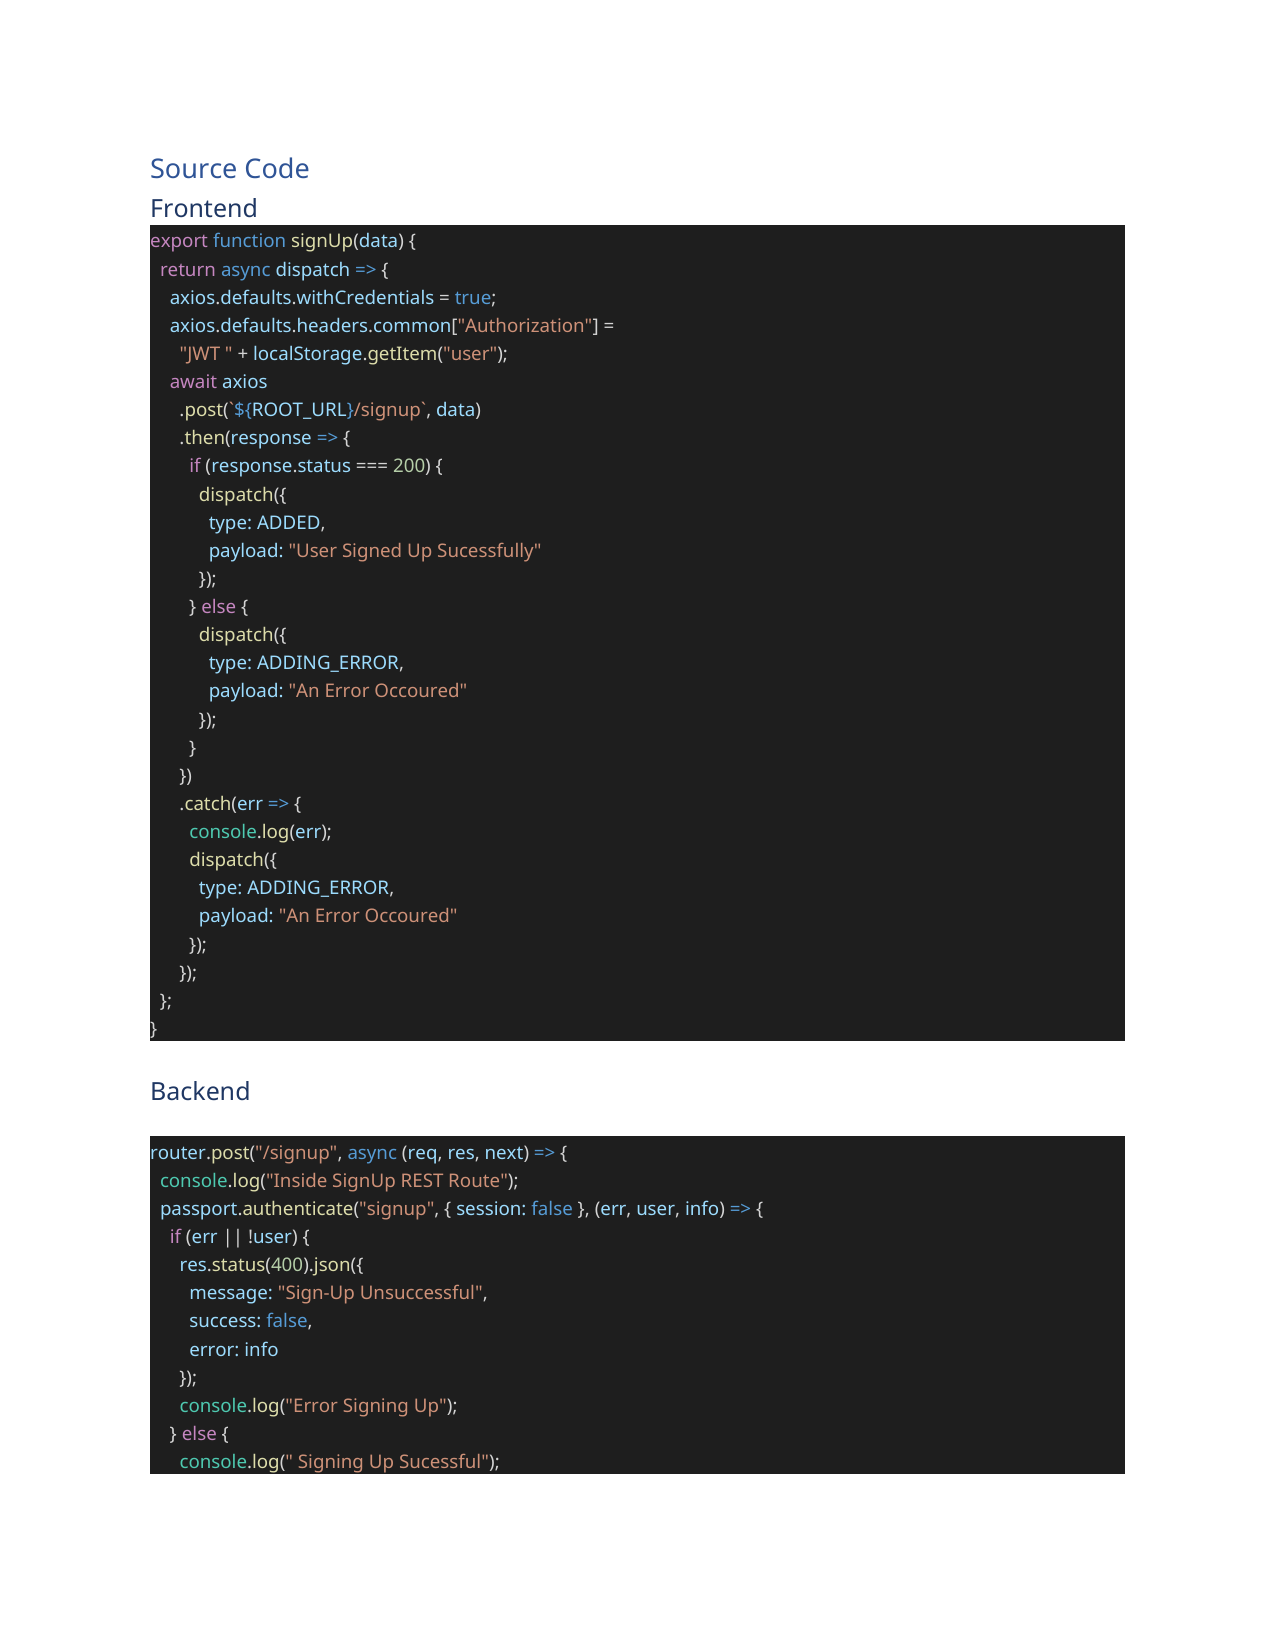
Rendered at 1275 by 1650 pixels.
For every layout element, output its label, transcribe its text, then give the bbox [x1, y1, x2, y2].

subtitle Source Code [150, 150, 1125, 187]
text } else { [150, 1418, 1125, 1446]
text passport.authenticate("signup", { session: false }, (err, user, info) => { [150, 1193, 1125, 1221]
text export function signUp(data) { [150, 225, 1125, 253]
text }); [150, 563, 1125, 591]
text } [150, 731, 1125, 759]
text } else { [150, 591, 1125, 619]
text .then(response => { [150, 422, 1125, 450]
text type: ADDING_ERROR, [150, 647, 1125, 675]
text console.log(" Signing Up Sucessful"); [150, 1446, 1125, 1474]
text }); [150, 956, 1125, 984]
text console.log("Inside SignUp REST Route"); [150, 1164, 1125, 1193]
text success: false, [150, 1305, 1125, 1333]
text }); [150, 928, 1125, 956]
text "JWT " + localStorage.getItem("user"); [150, 338, 1125, 366]
text return async dispatch => { [150, 253, 1125, 281]
text type: ADDED, [150, 506, 1125, 534]
text }); [150, 703, 1125, 731]
subtitle Frontend [150, 191, 1125, 225]
text router.post("/signup", async (req, res, next) => { [150, 1136, 1125, 1164]
text }); [150, 1361, 1125, 1389]
text message: "Sign-Up Unsuccessful", [150, 1277, 1125, 1305]
text dispatch({ [150, 844, 1125, 872]
text error: info [150, 1333, 1125, 1361]
text .post(`${ROOT_URL}/signup`, data) [150, 394, 1125, 422]
text dispatch({ [150, 619, 1125, 647]
text res.status(400).json({ [150, 1249, 1125, 1277]
subtitle Backend [150, 1074, 1125, 1108]
text console.log("Error Signing Up"); [150, 1389, 1125, 1418]
text payload: "User Signed Up Sucessfully" [150, 534, 1125, 563]
text axios.defaults.withCredentials = true; [150, 281, 1125, 309]
text .catch(err => { [150, 788, 1125, 816]
text if (err || !user) { [150, 1221, 1125, 1249]
text }) [150, 759, 1125, 788]
text if (response.status === 200) { [150, 450, 1125, 478]
text payload: "An Error Occoured" [150, 675, 1125, 703]
text dispatch({ [150, 478, 1125, 506]
text } [150, 1013, 1125, 1041]
text }; [150, 984, 1125, 1013]
text await axios [150, 366, 1125, 394]
text console.log(err); [150, 816, 1125, 844]
text axios.defaults.headers.common["Authorization"] = [150, 309, 1125, 338]
text type: ADDING_ERROR, [150, 872, 1125, 900]
text payload: "An Error Occoured" [150, 900, 1125, 928]
